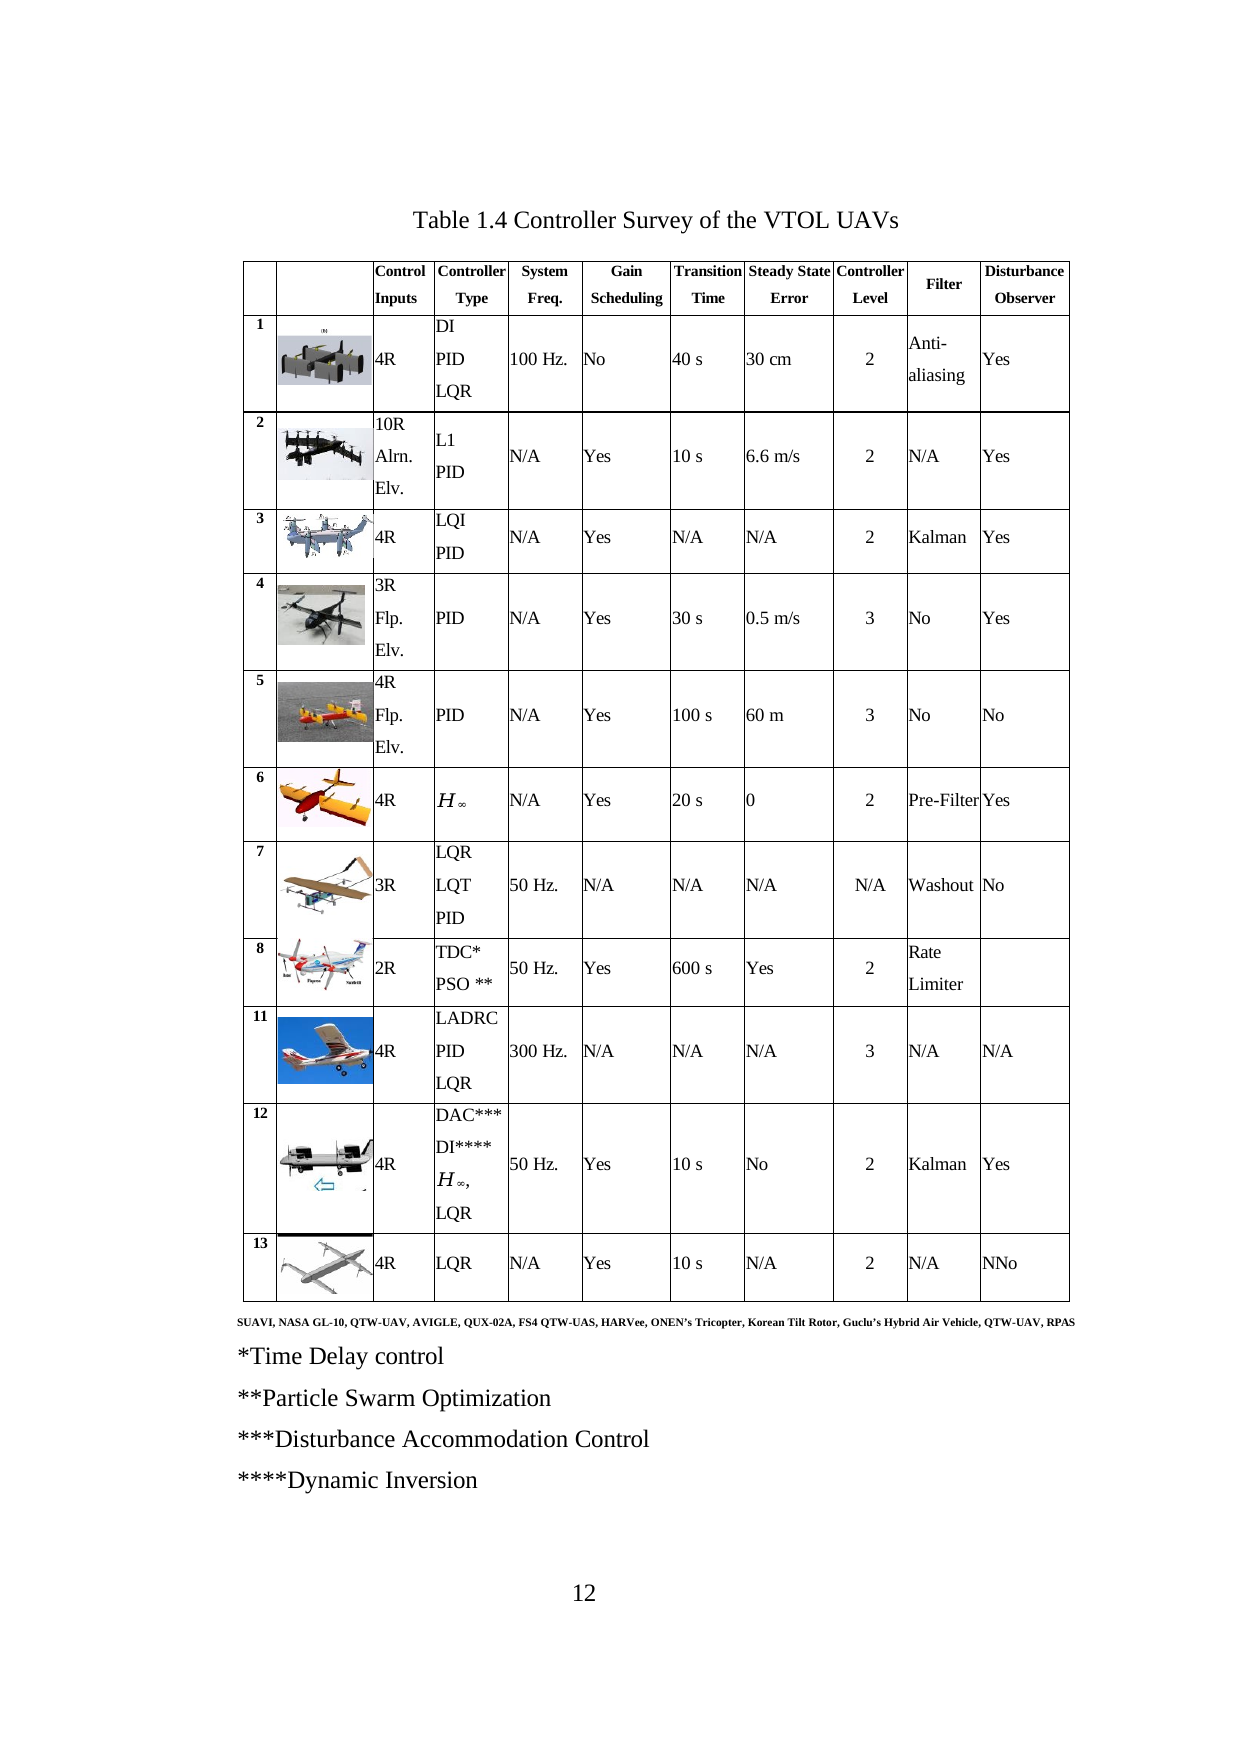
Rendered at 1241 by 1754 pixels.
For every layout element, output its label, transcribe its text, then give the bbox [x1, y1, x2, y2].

table_cell 2 [834, 316, 907, 411]
table_cell N/A [509, 413, 582, 509]
table_cell 3 [834, 574, 907, 670]
table_cell [277, 510, 373, 573]
table_cell 10 s [671, 413, 744, 509]
table_cell 3 [834, 671, 907, 767]
table_cell Yes [745, 939, 833, 1006]
table_cell TDC* PSO ** [435, 939, 508, 1006]
table_cell Yes [981, 413, 1069, 509]
table_cell 1 [244, 316, 276, 411]
table_cell N/A [583, 842, 670, 938]
table_cell Yes [583, 671, 670, 767]
table_cell 2 [834, 510, 907, 573]
table_cell [277, 480, 373, 509]
table_cell [277, 671, 373, 682]
table_cell 2 [834, 1104, 907, 1233]
table_cell 4R Flp. Elv. [374, 671, 434, 767]
table_cell [277, 1007, 373, 1017]
table_cell 8 [244, 939, 276, 1006]
table_cell 2 [834, 413, 907, 509]
table_cell N/A [509, 510, 582, 573]
table_cell 100 s [671, 671, 744, 767]
table_header Gain Scheduling [583, 262, 670, 314]
table_cell 12 [244, 1104, 276, 1233]
picture [277, 428, 374, 480]
table_cell 2R [374, 939, 434, 1006]
table_header Disturbance Observer [981, 262, 1069, 314]
table_cell Yes [583, 413, 670, 509]
table_cell Yes [583, 1104, 670, 1233]
table_cell Yes [583, 939, 670, 1006]
picture [283, 514, 374, 558]
table_cell N/A [745, 510, 833, 573]
table_cell Yes [583, 768, 670, 841]
table_cell Yes [981, 768, 1069, 841]
table_cell 3 [834, 1007, 907, 1103]
text ***Disturbance Accommodation Control [237, 1424, 1094, 1453]
table_cell L1 PID [435, 413, 508, 509]
table_cell Yes [981, 510, 1069, 573]
table_cell Yes [583, 574, 670, 670]
text Table 1.4 Controller Survey of the VTOL UAVs [267, 205, 1045, 234]
table_cell No [981, 671, 1069, 767]
table_cell PID [435, 671, 508, 767]
table_cell [277, 742, 373, 767]
table_cell 10 s [671, 1234, 744, 1301]
table_cell 50 Hz. [509, 842, 582, 938]
table_cell Kalman [908, 1104, 980, 1233]
text *Time Delay control [237, 1341, 1094, 1370]
table_cell [277, 991, 373, 1006]
table_header Control Inputs [374, 262, 434, 314]
table_cell Rate Limiter [908, 939, 980, 1006]
table_cell 4R [374, 1104, 434, 1233]
table_cell 60 m [745, 671, 833, 767]
table_cell [277, 1294, 373, 1301]
table_cell 600 s [671, 939, 744, 1006]
table_cell PID [435, 574, 508, 670]
table_cell N/A [745, 842, 833, 938]
table_cell 7 [244, 842, 276, 938]
table_cell 0.5 m/s [745, 574, 833, 670]
table_cell 50 Hz. [509, 1104, 582, 1233]
table_cell N/A [509, 1234, 582, 1301]
table_header Filter [908, 262, 980, 314]
table_cell 6.6 m/s [745, 413, 833, 509]
table_cell DAC*** DI**** 𝐻∞, LQR [435, 1104, 508, 1233]
picture [279, 854, 373, 915]
text SUAVI, NASA GL-10, QTW-UAV, AVIGLE, QUX-02A, FS4 QTW-UAS, HARVee, ONEN’s Tricopter, Korean Tilt Rotor, Guclu’s Hybrid Air Vehicle, QTW-UAV, RPAS [218, 1316, 1094, 1329]
table_header [277, 262, 373, 314]
table_cell N/A [509, 768, 582, 841]
table_cell 6 [244, 768, 276, 841]
table_cell 3R Flp. Elv. [374, 574, 434, 670]
table_cell N/A [745, 1007, 833, 1103]
picture [277, 938, 373, 991]
table_cell 2 [834, 768, 907, 841]
table_cell N/A [509, 671, 582, 767]
text ****Dynamic Inversion [237, 1465, 1094, 1494]
table_cell Yes [583, 1234, 670, 1301]
text **Particle Swarm Optimization [237, 1383, 1094, 1411]
table_header Controller Type [435, 262, 508, 314]
table_cell [277, 574, 373, 670]
table_header Controller Level [834, 262, 907, 314]
table_cell Kalman [908, 510, 980, 573]
table_cell LADRC PID LQR [435, 1007, 508, 1103]
table_cell [277, 413, 373, 428]
table_cell DI PID LQR [435, 316, 508, 411]
table_cell 300 Hz. [509, 1007, 582, 1103]
table_cell N/A [745, 1234, 833, 1301]
table_header System Freq. [509, 262, 582, 314]
table_cell 3 [244, 510, 276, 573]
table_cell 4R [374, 768, 434, 841]
table_cell 30 s [671, 574, 744, 670]
table_cell Washout [908, 842, 980, 938]
table_cell Yes [981, 316, 1069, 411]
table_cell 2 [244, 413, 276, 509]
table_cell 40 s [671, 316, 744, 411]
table_cell LQR [435, 1234, 508, 1301]
table_cell 4R [374, 1007, 434, 1103]
picture [277, 768, 372, 827]
table_cell N/A [583, 1007, 670, 1103]
table_cell N/A [509, 574, 582, 670]
picture [277, 682, 374, 742]
picture [277, 1234, 373, 1294]
table_cell No [981, 842, 1069, 938]
table_cell 0 [745, 768, 833, 841]
table_header Transition Time [671, 262, 744, 314]
table_cell LQI PID [435, 510, 508, 573]
table_cell [277, 1191, 373, 1233]
picture [277, 585, 365, 645]
table_cell N/A [908, 1007, 980, 1103]
table_cell No [908, 671, 980, 767]
table_cell N/A [671, 1007, 744, 1103]
table_cell N/A [834, 842, 907, 938]
table_cell 50 Hz. [509, 939, 582, 1006]
table_cell 2 [834, 1234, 907, 1301]
table_cell No [583, 316, 670, 411]
picture [277, 329, 372, 385]
table_cell No [908, 574, 980, 670]
table_cell 100 Hz. [509, 316, 582, 411]
table_cell N/A [981, 1007, 1069, 1103]
table_header Steady State Error [745, 262, 833, 314]
table_cell [277, 1104, 373, 1137]
table_cell 10 s [671, 1104, 744, 1233]
table_cell Yes [981, 574, 1069, 670]
table_cell 4R [374, 316, 434, 411]
picture [277, 1017, 373, 1084]
table_cell Anti- aliasing [908, 316, 980, 411]
table_cell Yes [981, 1104, 1069, 1233]
table_cell 13 [244, 1234, 276, 1301]
table_cell 20 s [671, 768, 744, 841]
table_cell 4 [244, 574, 276, 670]
table_cell LQR LQT PID [435, 842, 508, 938]
table_header [244, 262, 276, 314]
table_cell N/A [671, 842, 744, 938]
table_cell [981, 939, 1069, 1006]
table_cell NNo [981, 1234, 1069, 1301]
table_cell N/A [671, 510, 744, 573]
table_cell [277, 316, 373, 411]
table_cell 4R [374, 510, 434, 573]
table_cell [277, 1084, 373, 1103]
table_cell N/A [908, 1234, 980, 1301]
table_cell 4R [374, 1234, 434, 1301]
table_cell 3R [374, 842, 434, 938]
table_cell N/A [908, 413, 980, 509]
table_cell No [745, 1104, 833, 1233]
table_cell 30 cm [745, 316, 833, 411]
table_cell 11 [244, 1007, 276, 1103]
table_cell Yes [583, 510, 670, 573]
table_cell Pre-Filter [908, 768, 980, 841]
table_cell 10R Alrn. Elv. [374, 413, 434, 509]
table_cell [277, 842, 373, 938]
table_cell 5 [244, 671, 276, 767]
table_cell 2 [834, 939, 907, 1006]
picture [277, 1137, 373, 1191]
table_cell 𝐻∞ [435, 768, 508, 841]
table_cell [277, 768, 373, 841]
